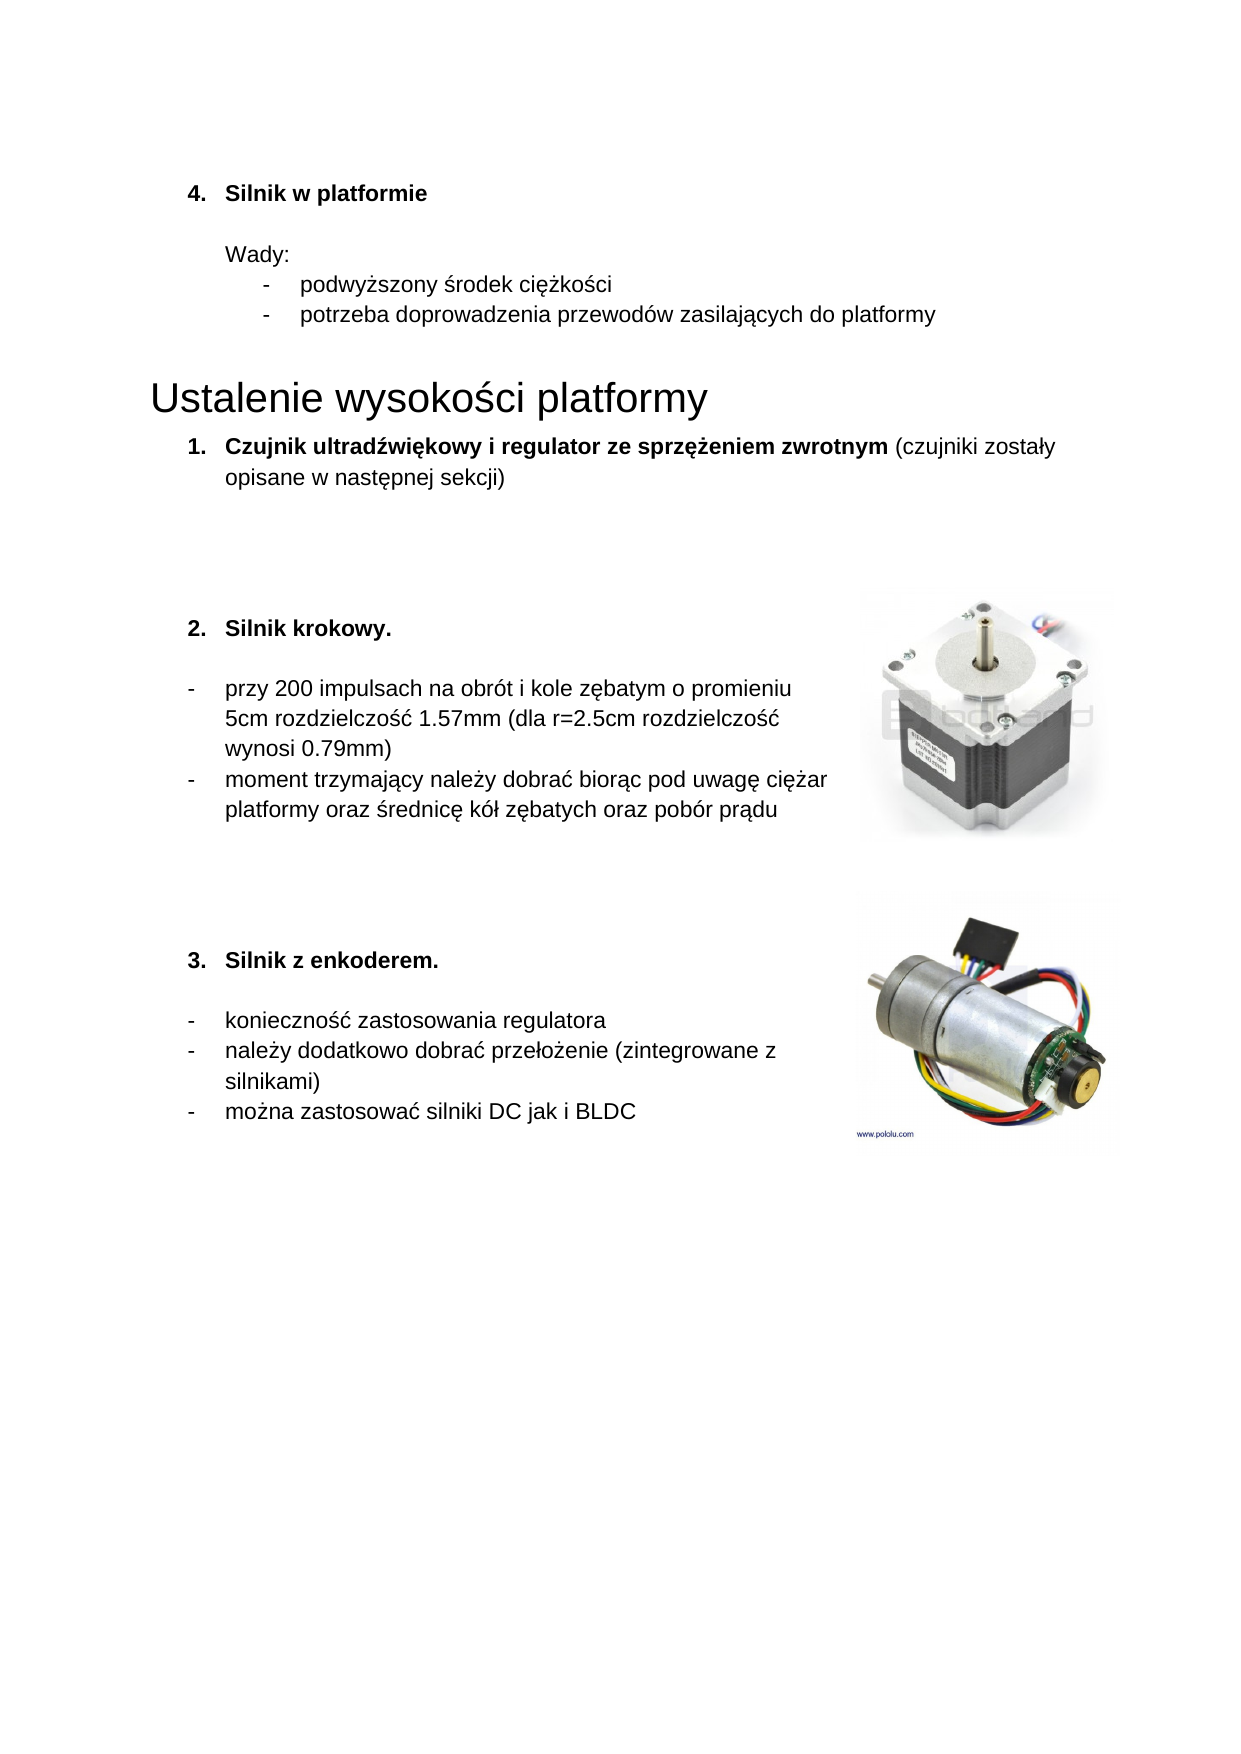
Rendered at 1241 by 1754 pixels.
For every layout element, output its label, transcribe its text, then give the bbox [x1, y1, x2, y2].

list potrzeba doprowadzenia przewodów zasilających do platformy [262, 301, 1090, 327]
picture [855, 891, 1121, 1156]
list Silnik krokowy. [187, 614, 860, 641]
list moment trzymający należy dobrać biorąc pod uwagę ciężar platformy oraz średnicę kół zębatych oraz pobór prądu [187, 766, 860, 822]
subtitle Ustalenie wysokości platformy [150, 373, 1090, 421]
list konieczność zastosowania regulatora [187, 1007, 855, 1034]
list podwyższony środek ciężkości [262, 271, 1090, 297]
list Silnik w platformie [187, 180, 1090, 207]
list można zastosować silniki DC jak i BLDC [187, 1098, 855, 1124]
list Silnik z enkoderem. [187, 947, 855, 973]
list Czujnik ultradźwiękowy i regulator ze sprzężeniem zwrotnym (czujniki zostały opisane w następnej sekcji) [187, 433, 1090, 490]
list przy 200 impulsach na obrót i kole zębatym o promieniu 5cm rozdzielczość 1.57mm (dla r=2.5cm rozdzielczość wynosi 0.79mm) [187, 675, 860, 762]
list należy dodatkowo dobrać przełożenie (zintegrowane z silnikami) [187, 1037, 855, 1094]
text Wady: [225, 241, 1090, 267]
picture [860, 587, 1114, 842]
